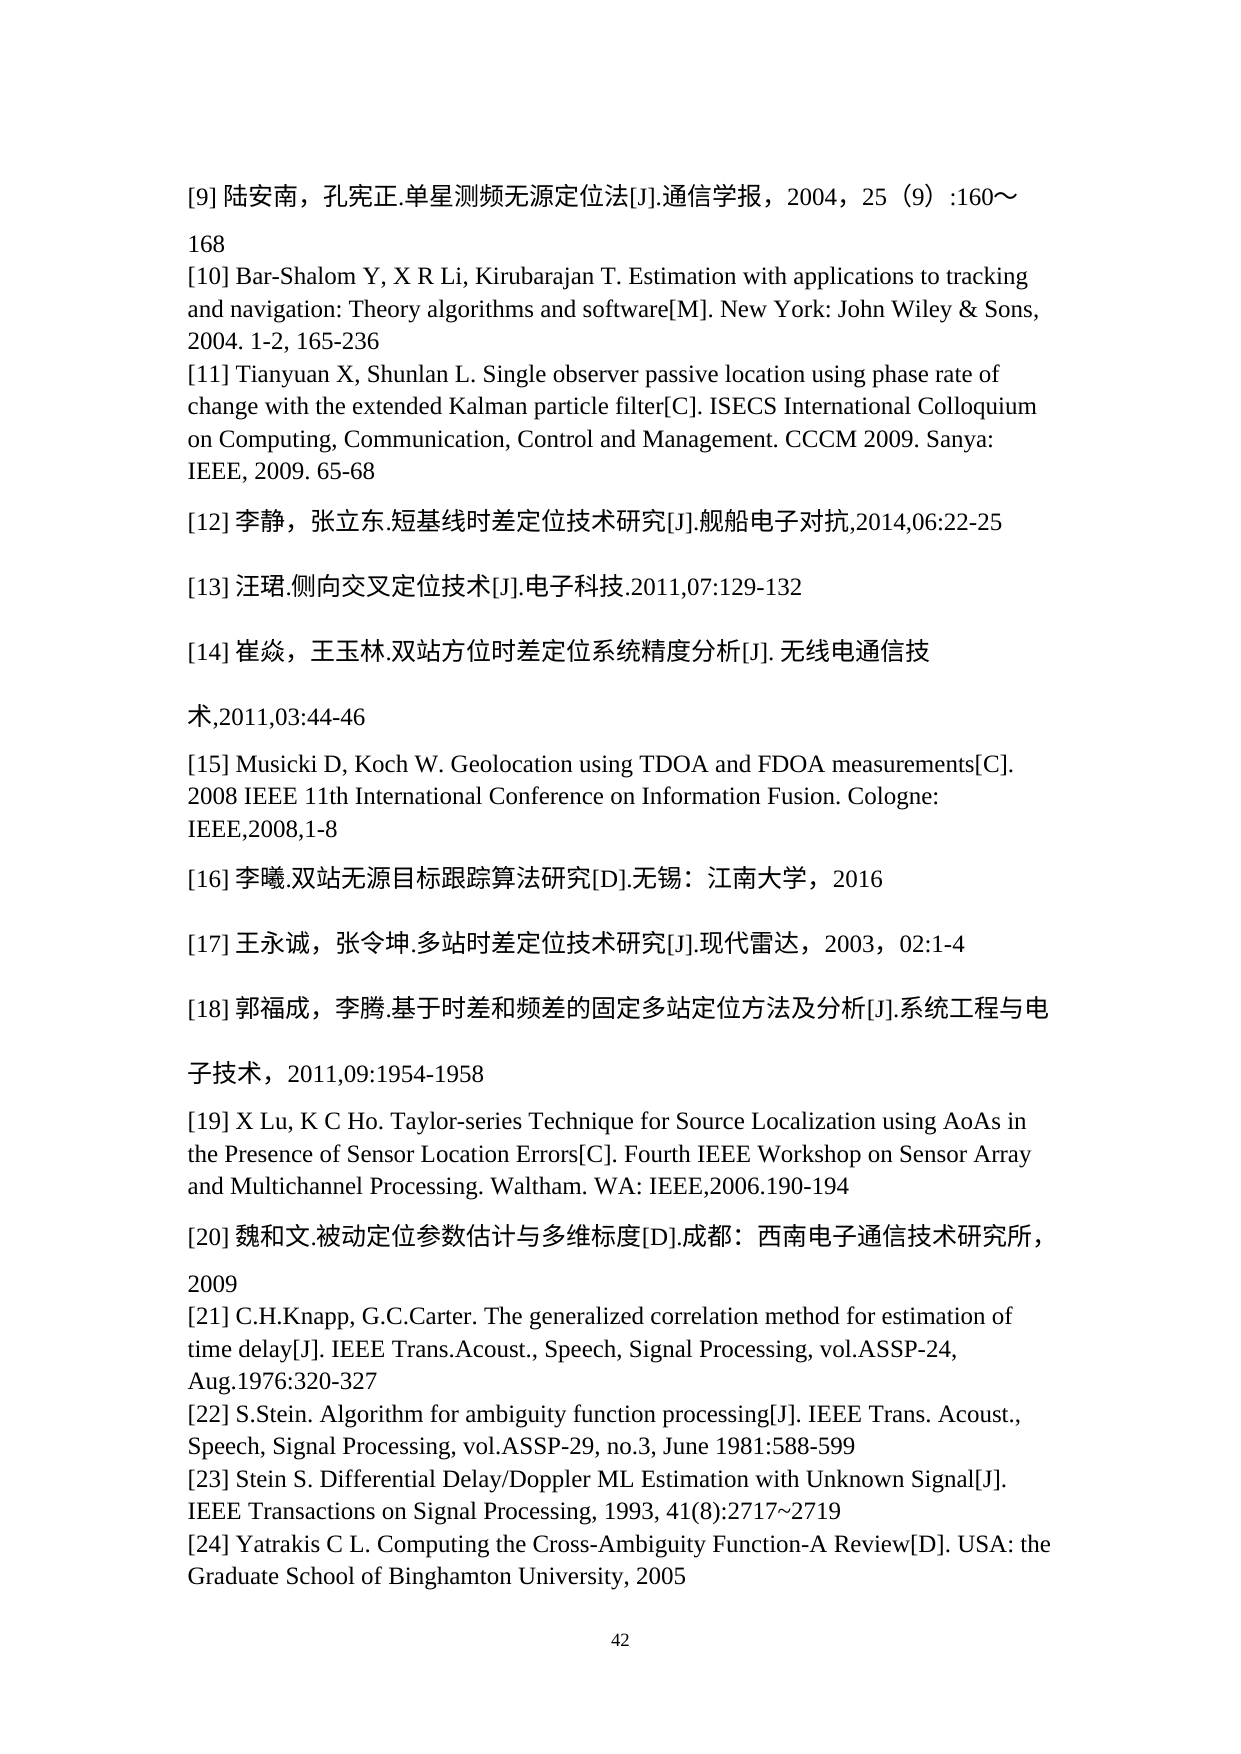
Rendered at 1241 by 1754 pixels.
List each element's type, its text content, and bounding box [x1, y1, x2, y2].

text [17] 王永诚，张令坤.多站时差定位技术研究[J].现代雷达，2003，02:1-4 [187, 909, 1053, 974]
text [14] 崔焱，王玉林.双站方位时差定位系统精度分析[J]. 无线电通信技术,2011,03:44-46 [187, 617, 1053, 747]
text [21] C.H.Knapp, G.C.Carter. The generalized correlation method for estimation of time delay[J]. IEEE Trans.Acoust., Speech, Signal Processing, vol.ASSP-24, Aug.1976:320-327 [187, 1299, 1053, 1397]
text [9] 陆安南，孔宪正.单星测频无源定位法[J].通信学报，2004，25（9）:160～168 [187, 162, 1053, 259]
text [22] S.Stein. Algorithm for ambiguity function processing[J]. IEEE Trans. Acoust., Speech, Signal Processing, vol.ASSP-29, no.3, June 1981:588-599 [187, 1397, 1053, 1462]
text [10] Bar-Shalom Y, X R Li, Kirubarajan T. Estimation with applications to tracking and navigation: Theory algorithms and software[M]. New York: John Wiley & Sons, 2004. 1-2, 165-236 [187, 259, 1053, 357]
text [19] X Lu, K C Ho. Taylor-series Technique for Source Localization using AoAs in the Presence of Sensor Location Errors[C]. Fourth IEEE Workshop on Sensor Array and Multichannel Processing. Waltham. WA: IEEE,2006.190-194 [187, 1104, 1053, 1202]
text [12] 李静，张立东.短基线时差定位技术研究[J].舰船电子对抗,2014,06:22-25 [187, 487, 1053, 552]
text [13] 汪珺.侧向交叉定位技术[J].电子科技.2011,07:129-132 [187, 552, 1053, 617]
text [24] Yatrakis C L. Computing the Cross-Ambiguity Function-A Review[D]. USA: the Graduate School of Binghamton University, 2005 [187, 1527, 1053, 1592]
text [11] Tianyuan X, Shunlan L. Single observer passive location using phase rate of change with the extended Kalman particle filter[C]. ISECS International Colloquium on Computing, Communication, Control and Management. CCCM 2009. Sanya: IEEE, 2009. 65-68 [187, 357, 1053, 487]
text [23] Stein S. Differential Delay/Doppler ML Estimation with Unknown Signal[J]. IEEE Transactions on Signal Processing, 1993, 41(8):2717~2719 [187, 1462, 1053, 1527]
text [18] 郭福成，李腾.基于时差和频差的固定多站定位方法及分析[J].系统工程与电子技术，2011,09:1954-1958 [187, 974, 1053, 1104]
text [16] 李曦.双站无源目标跟踪算法研究[D].无锡：江南大学，2016 [187, 844, 1053, 909]
text [15] Musicki D, Koch W. Geolocation using TDOA and FDOA measurements[C]. 2008 IEEE 11th International Conference on Information Fusion. Cologne: IEEE,2008,1-8 [187, 747, 1053, 844]
text [20] 魏和文.被动定位参数估计与多维标度[D].成都：西南电子通信技术研究所，2009 [187, 1202, 1053, 1299]
